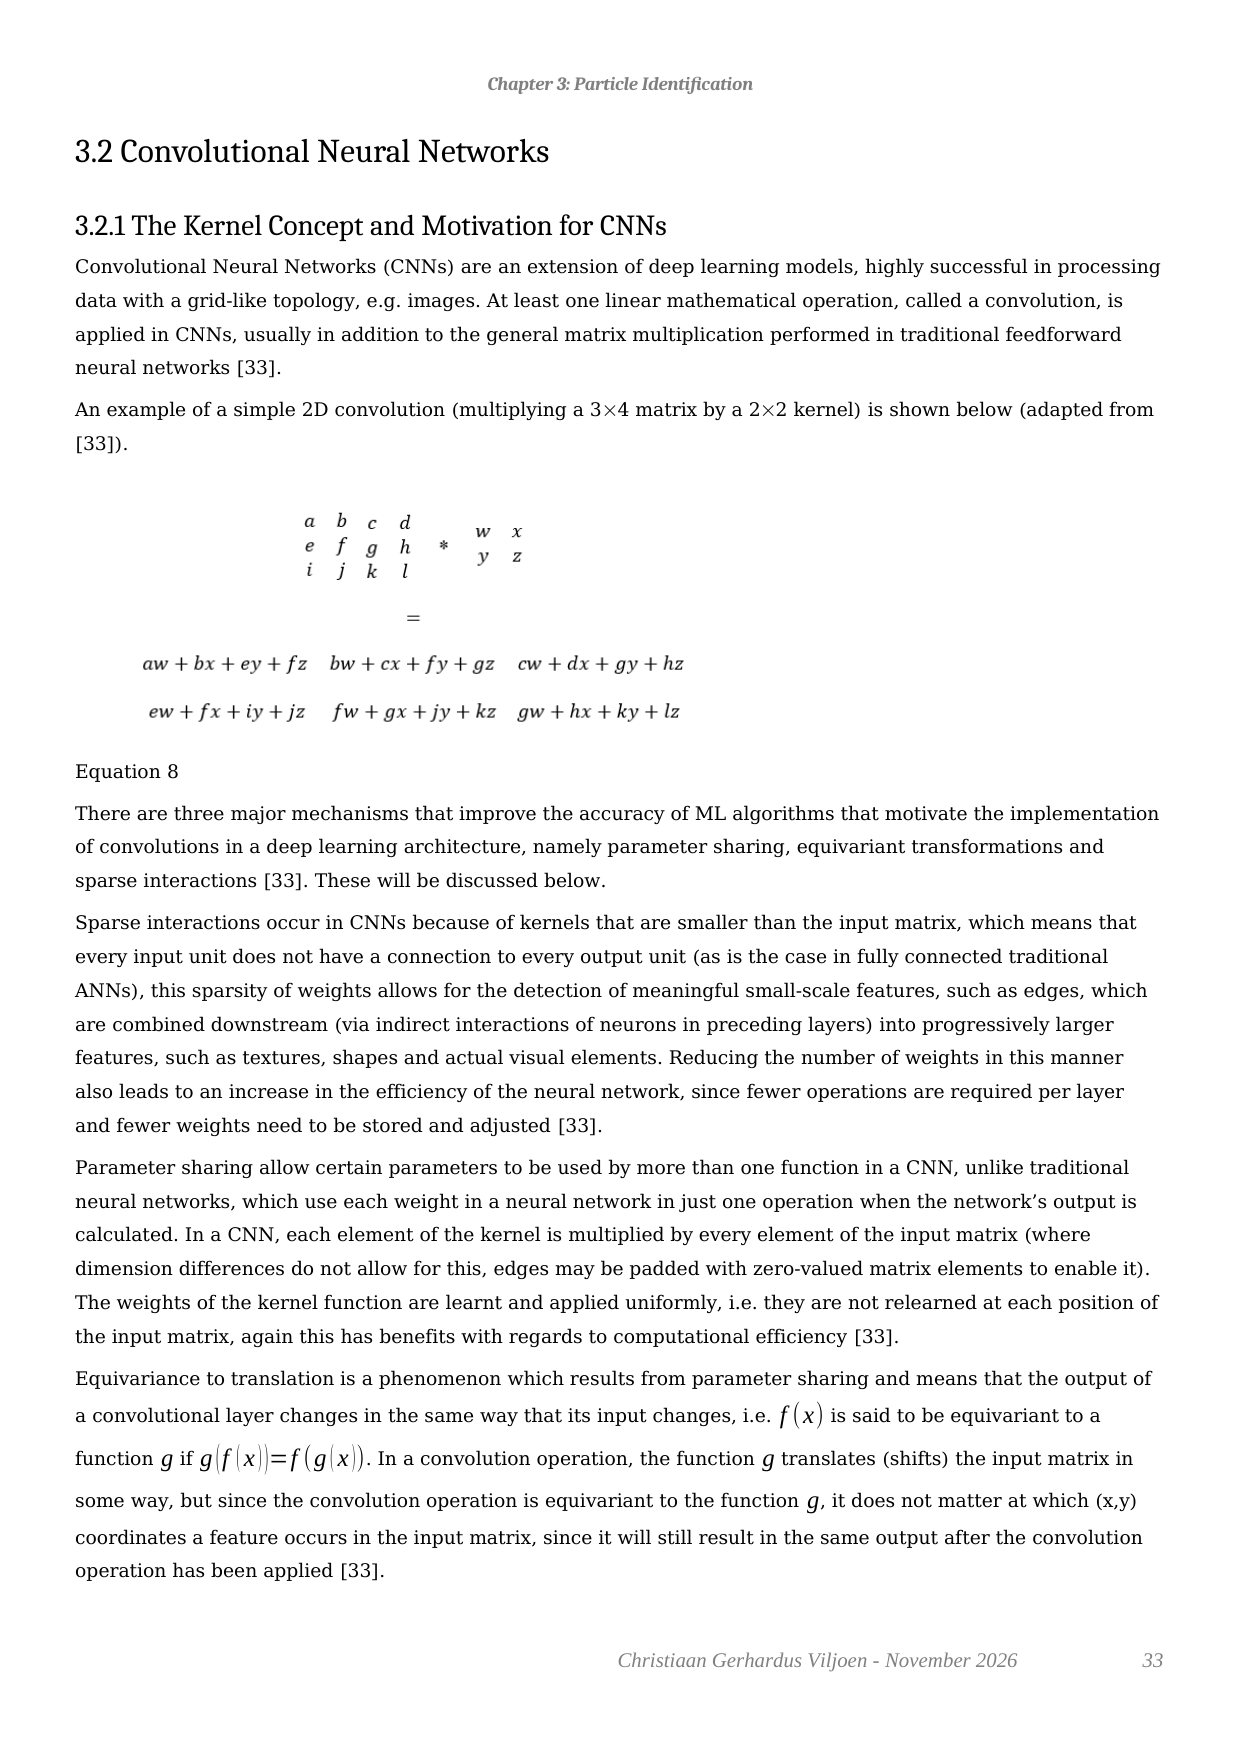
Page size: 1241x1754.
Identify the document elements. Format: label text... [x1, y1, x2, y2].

picture [75, 474, 732, 740]
text Parameter sharing allow certain parameters to be used by more than one function in a CNN, unlike traditional neural networks, which use each weight in a neural network in just one operation when the network’s output is calculated. In a CNN, each element of the kernel is multiplied by every element of the input matrix (where dimension differences do not allow for this, edges may be padded with zero-valued matrix elements to enable it). The weights of the kernel function are learnt and applied uniformly, i.e. they are not relearned at each position of the input matrix, again this has benefits with regards to computational efficiency . [75, 1156, 1165, 1347]
text Sparse interactions occur in CNNs because of kernels that are smaller than the input matrix, which means that every input unit does not have a connection to every output unit (as is the case in fully connected traditional ANNs), this sparsity of weights allows for the detection of meaningful small-scale features, such as edges, which are combined downstream (via indirect interactions of neurons in preceding layers) into progressively larger features, such as textures, shapes and actual visual elements. Reducing the number of weights in this manner also leads to an increase in the efficiency of the neural network, since fewer operations are required per layer and fewer weights need to be stored and adjusted . [75, 911, 1165, 1136]
subtitle Convolutional Neural Networks [75, 133, 1165, 171]
text Equation 8 [75, 759, 1165, 782]
text There are three major mechanisms that improve the accuracy of ML algorithms that motivate the implementation of convolutions in a deep learning architecture, namely parameter sharing, equivariant transformations and sparse interactions . These will be discussed below. [75, 801, 1165, 891]
subtitle The Kernel Concept and Motivation for CNNs [75, 209, 1165, 242]
text Convolutional Neural Networks (CNNs) are an extension of deep learning models, highly successful in processing data with a grid-like topology, e.g. images. At least one linear mathematical operation, called a convolution, is applied in CNNs, usually in addition to the general matrix multiplication performed in traditional feedforward neural networks . [75, 255, 1165, 378]
text An example of a simple 2D convolution (multiplying a 34 matrix by a 22 kernel) is shown below (adapted from ). [75, 398, 1165, 454]
text Equivariance to translation is a phenomenon which results from parameter sharing and means that the output of a convolutional layer changes in the same way that its input changes, i.e. is said to be equivariant to a function if . In a convolution operation, the function translates (shifts) the input matrix in some way, but since the convolution operation is equivariant to the function , it does not matter at which (x,y) coordinates a feature occurs in the input matrix, since it will still result in the same output after the convolution operation has been applied . [75, 1366, 1165, 1582]
